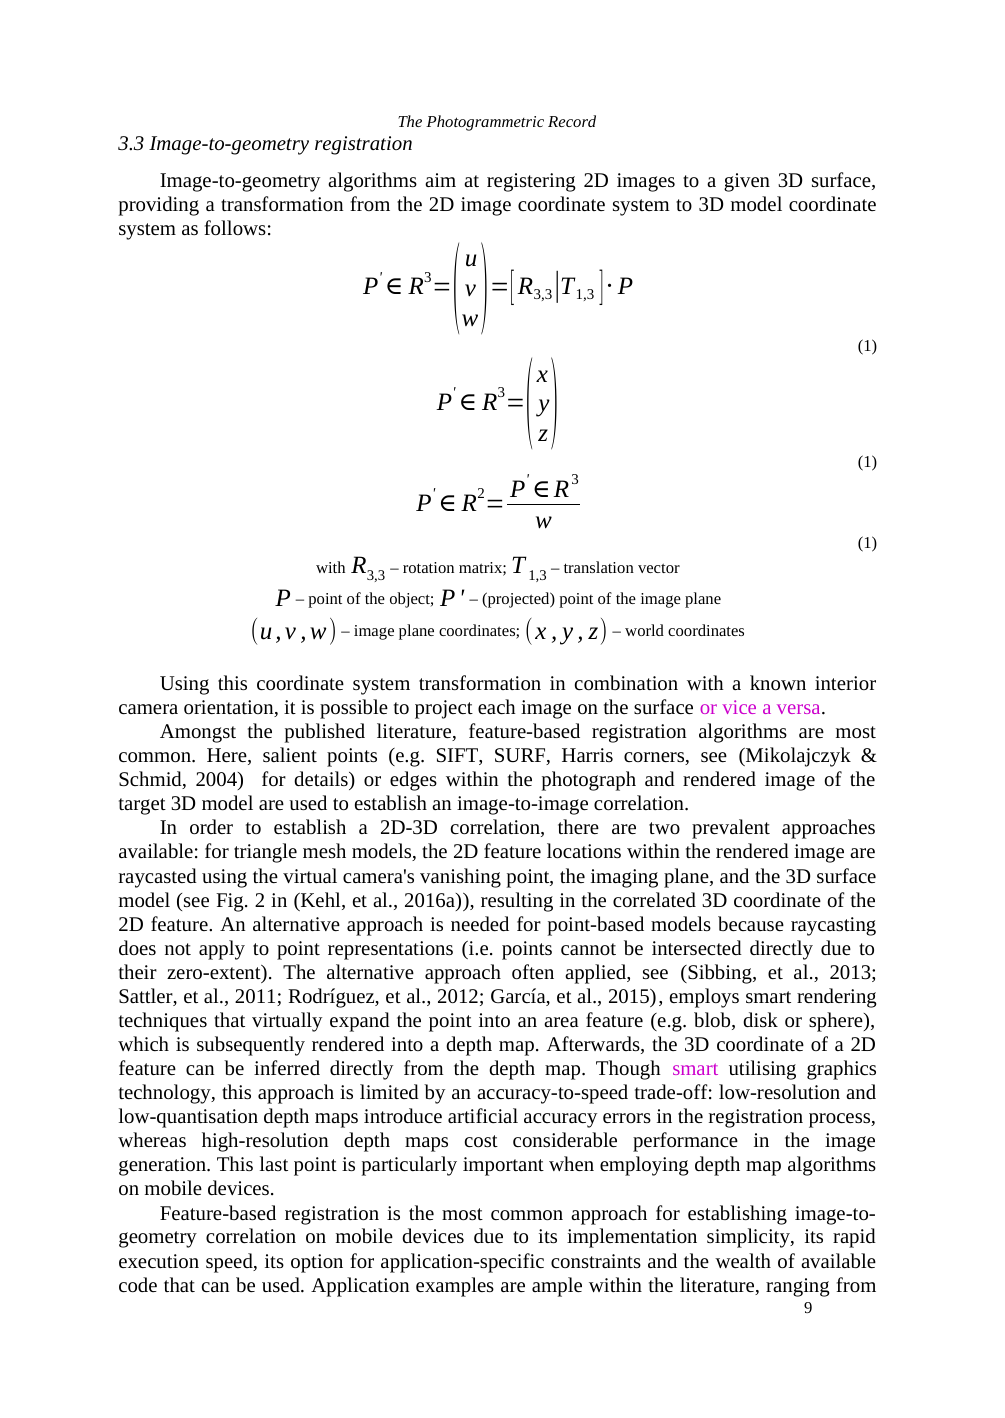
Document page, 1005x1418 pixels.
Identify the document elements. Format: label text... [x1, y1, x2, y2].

text Amongst the published literature, feature-based registration algorithms are most common. Here, salient points (e.g. SIFT, SURF, Harris corners, see for details) or edges within the photograph and rendered image of the target 3D model are used to establish an image-to-image correlation. [118, 719, 877, 815]
text – image plane coordinates; – world coordinates [118, 614, 877, 647]
text Using this coordinate system transformation in combination with a known interior camera orientation, it is possible to project each image on the surface or vice a versa. [118, 671, 877, 719]
text (1) [118, 336, 877, 355]
text (1) [118, 451, 877, 471]
text with – rotation matrix; – translation vector [118, 552, 877, 583]
text (1) [118, 533, 877, 552]
subtitle 3.3 Image-to-geometry registration [118, 131, 877, 155]
text In order to establish a 2D-3D correlation, there are two prevalent approaches available: for triangle mesh models, the 2D feature locations within the rendered image are raycasted using the virtual camera's vanishing point, the imaging plane, and the 3D surface model (see Fig. 2 in ), resulting in the correlated 3D coordinate of the 2D feature. An alternative approach is needed for point-based models because raycasting does not apply to point representations (i.e. points cannot be intersected directly due to their zero-extent). The alternative approach often applied, see , employs smart rendering techniques that virtually expand the point into an area feature (e.g. blob, disk or sphere), which is subsequently rendered into a depth map. Afterwards, the 3D coordinate of a 2D feature can be inferred directly from the depth map. Though smart utilising graphics technology, this approach is limited by an accuracy-to-speed trade-off: low-resolution and low-quantisation depth maps introduce artificial accuracy errors in the registration process, whereas high-resolution depth maps cost considerable performance in the image generation. This last point is particularly important when employing depth map algorithms on mobile devices. [118, 815, 877, 1200]
text Image-to-geometry algorithms aim at registering 2D images to a given 3D surface, providing a transformation from the 2D image coordinate system to 3D model coordinate system as follows: [118, 168, 877, 240]
text – point of the object; – (projected) point of the image plane [118, 583, 877, 614]
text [118, 1200, 877, 1297]
